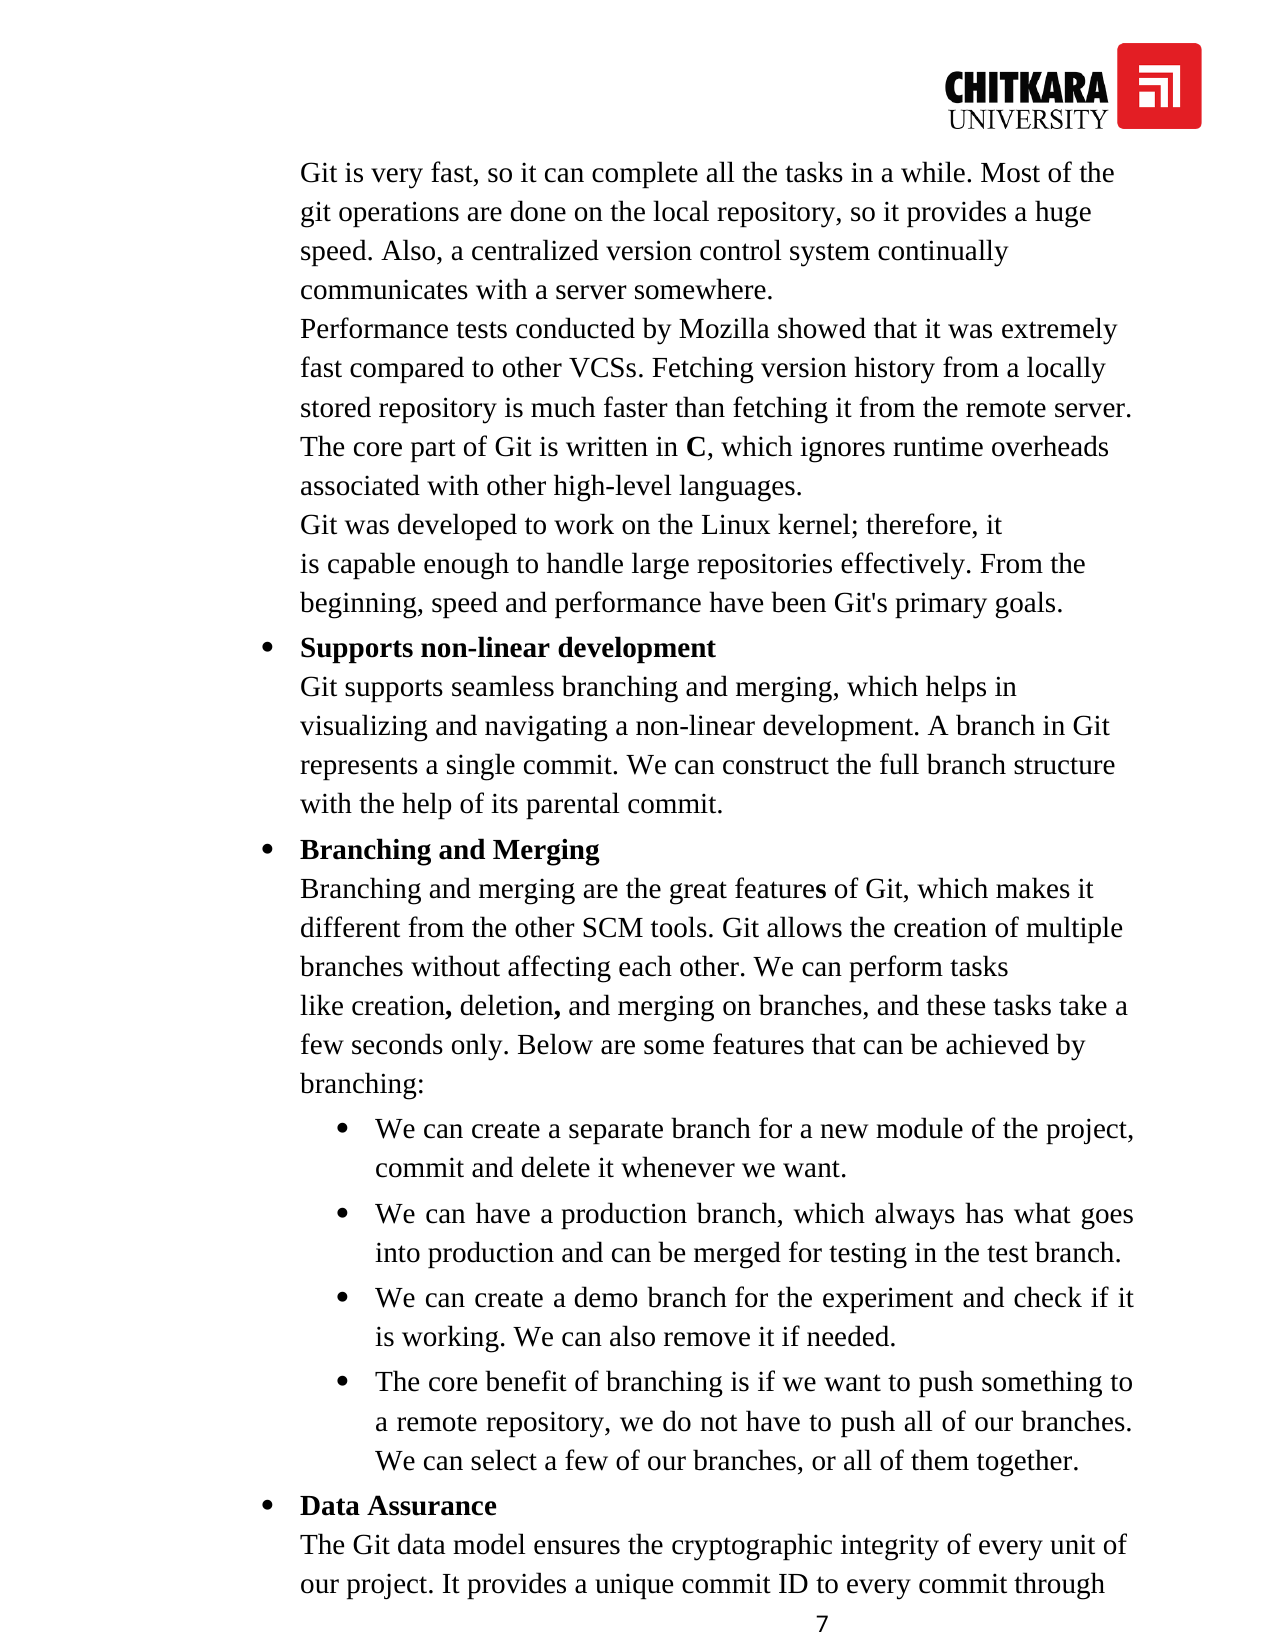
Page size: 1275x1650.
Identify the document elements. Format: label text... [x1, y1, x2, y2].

list The core benefit of branching is if we want to push something to a remote repository, we do not have to push all of our branches. We can select a few of our branches, or all of them together. [337, 1359, 1134, 1476]
list We can create a separate branch for a new module of the project, commit and delete it whenever we want. [337, 1106, 1134, 1184]
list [262, 1483, 1134, 1600]
list Supports non-linear development Git supports seamless branching and merging, which helps in visualizing and navigating a non-linear development. A branch in Git represents a single commit. We can construct the full branch structure with the help of its parental commit. [262, 625, 1134, 820]
list We can create a demo branch for the experiment and check if it is working. We can also remove it if needed. [337, 1275, 1134, 1353]
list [262, 150, 1134, 618]
list Branching and Merging Branching and merging are the great features of Git, which makes it different from the other SCM tools. Git allows the creation of multiple branches without affecting each other. We can perform tasks like creation, deletion, and merging on branches, and these tasks take a few seconds only. Below are some features that can be achieved by branching: [262, 826, 1134, 1100]
picture [945, 43, 1202, 129]
list We can have a production branch, which always has what goes into production and can be merged for testing in the test branch. [337, 1190, 1134, 1268]
